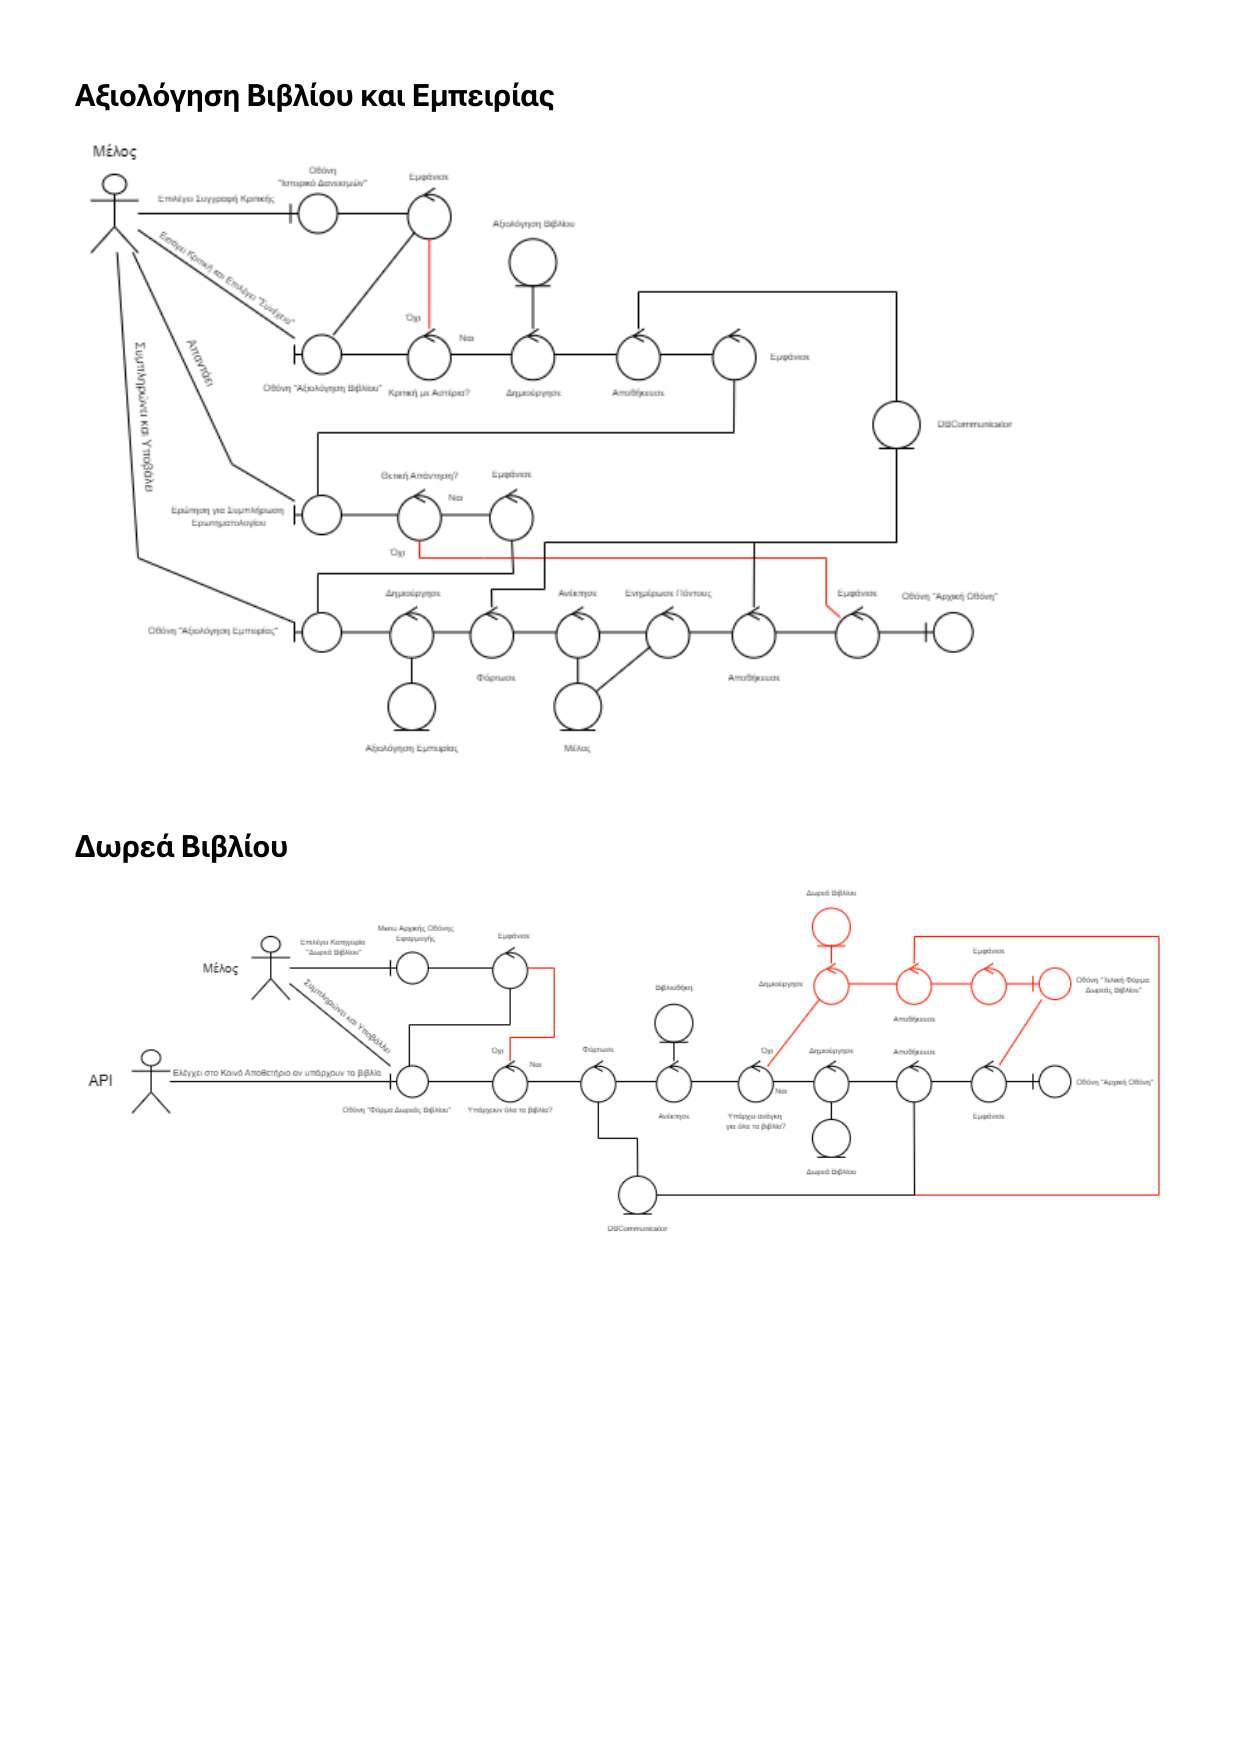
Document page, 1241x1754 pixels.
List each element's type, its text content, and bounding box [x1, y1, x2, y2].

subtitle Αξιολόγηση Βιβλίου και Εμπειρίας [75, 75, 1165, 116]
picture [75, 127, 1029, 761]
subtitle Δωρεά Βιβλίου [75, 826, 1165, 867]
picture [75, 878, 1166, 1240]
